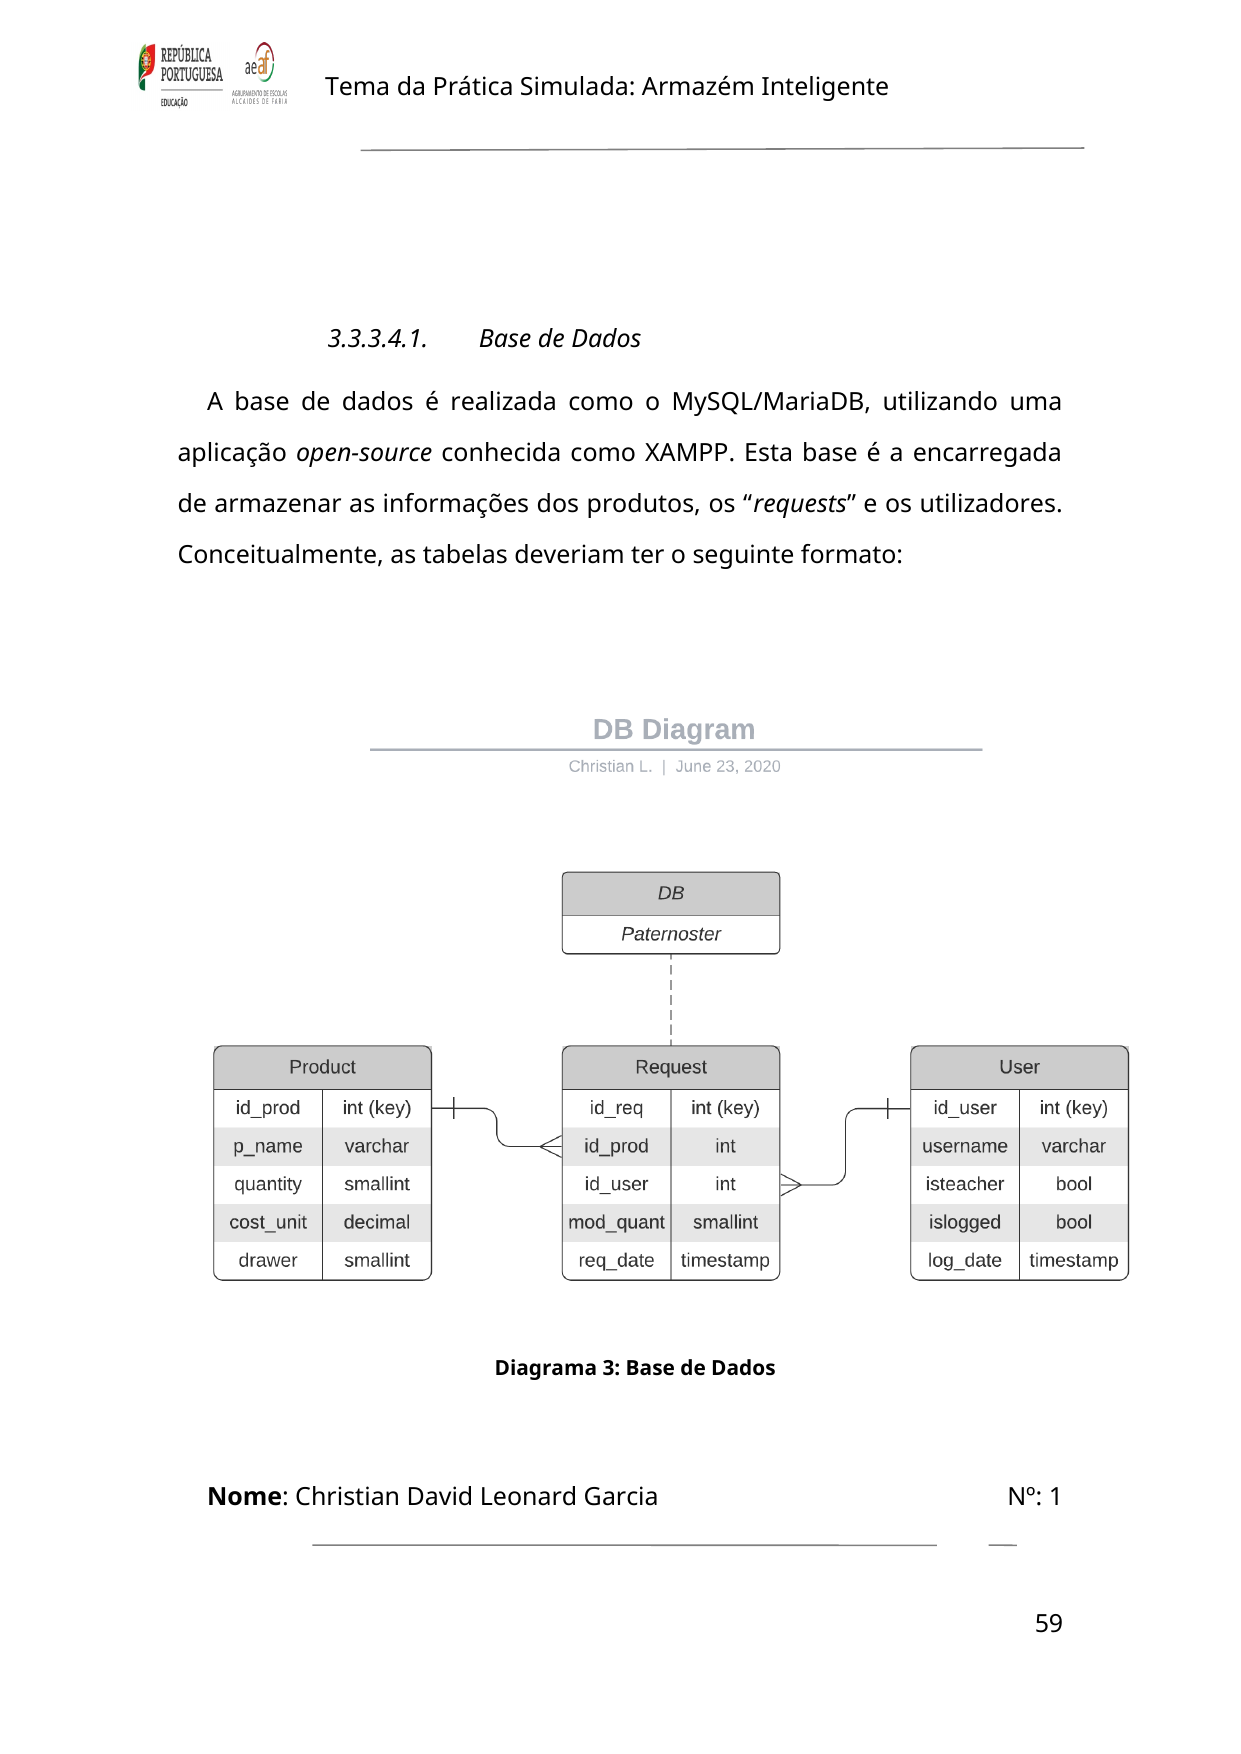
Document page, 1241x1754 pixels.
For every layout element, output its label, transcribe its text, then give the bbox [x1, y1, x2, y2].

text A base de dados é realizada como o MySQL/MariaDB, utilizando uma aplicação open-source conhecida como XAMPP. Esta base é a encarregada de armazenar as informações dos produtos, os “requests” e os utilizadores. Conceitualmente, as tabelas deveriam ter o seguinte formato: [177, 384, 1063, 571]
picture [162, 663, 1178, 1324]
subtitle Base de Dados [327, 320, 1063, 354]
picture [232, 42, 287, 104]
picture [130, 42, 231, 111]
text Diagrama 3: Base de Dados [177, 1353, 1063, 1381]
